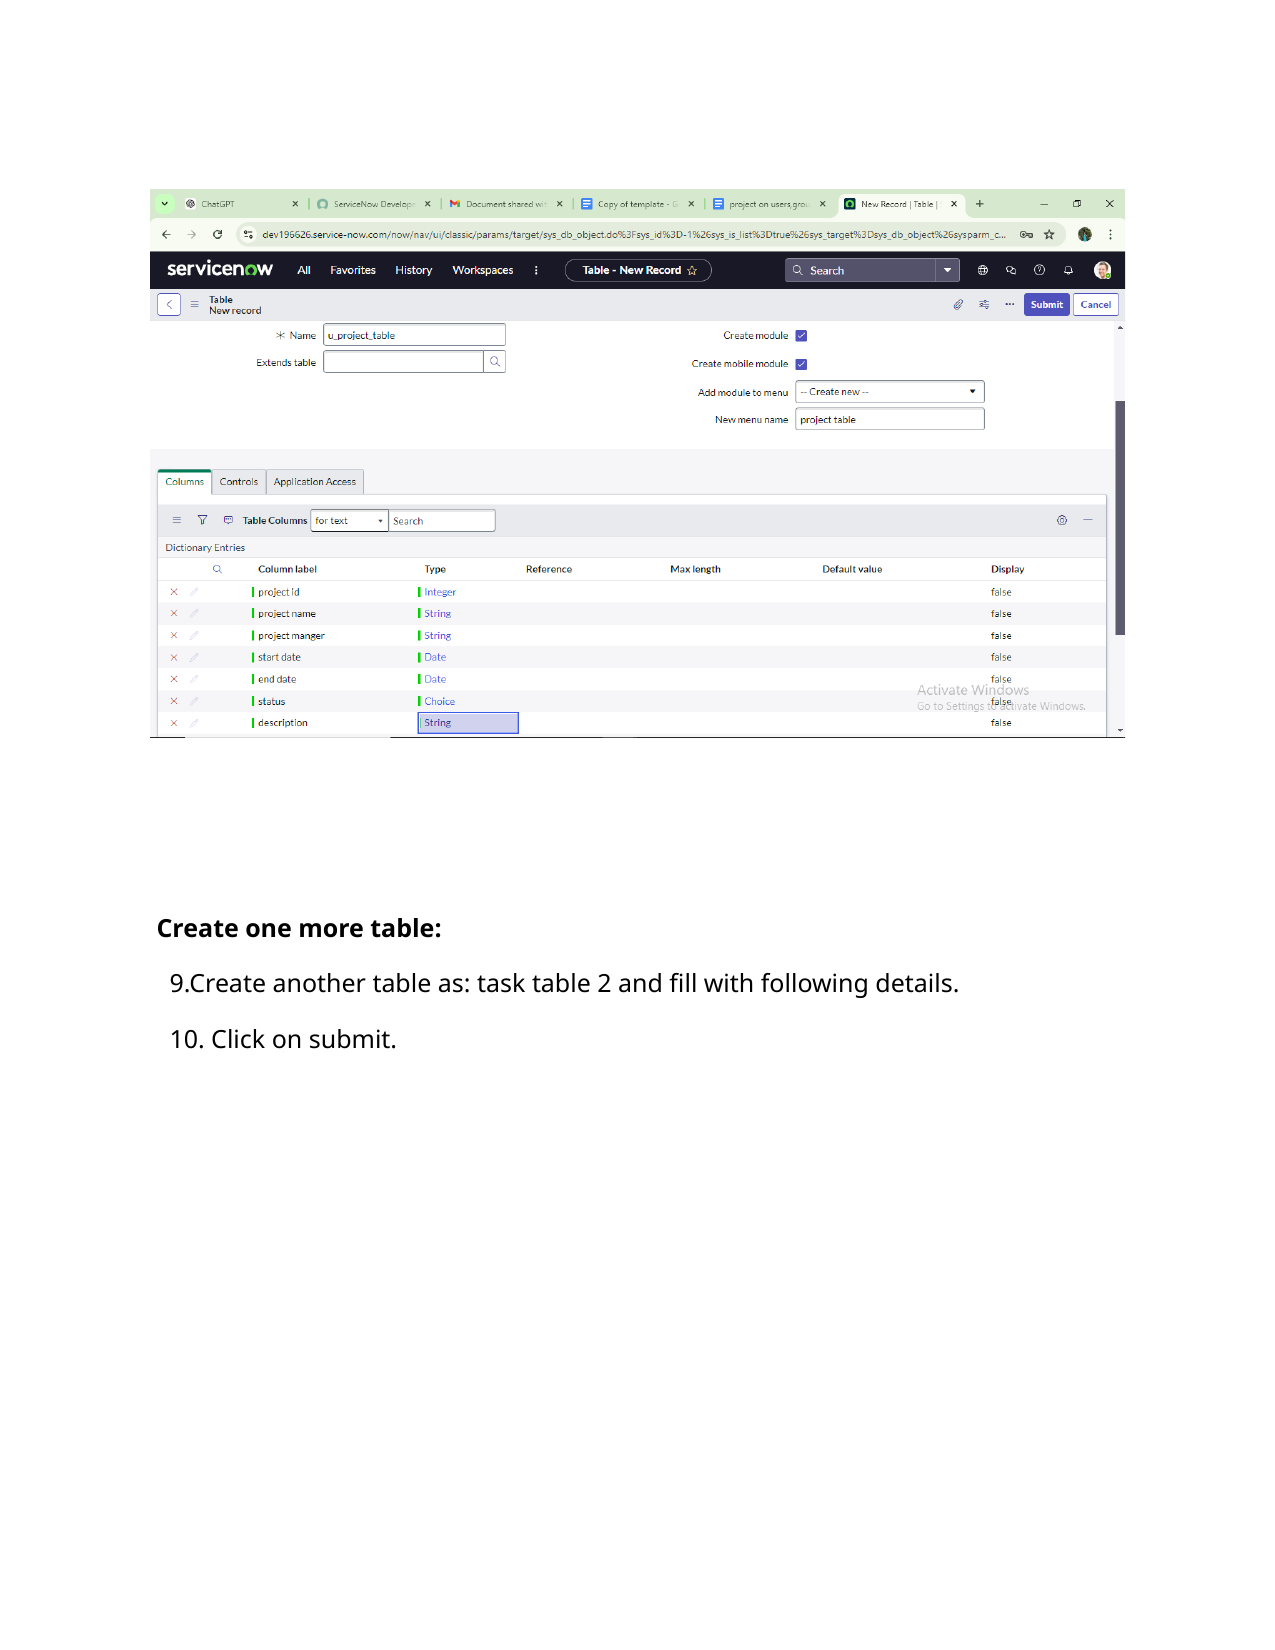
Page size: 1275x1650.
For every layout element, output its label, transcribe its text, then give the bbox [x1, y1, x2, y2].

text 9.Create another table as: task table 2 and fill with following details. [150, 966, 1125, 1000]
text 10. Click on submit. [150, 1022, 1125, 1056]
text Create one more table: [150, 910, 1125, 944]
picture [150, 189, 1125, 738]
